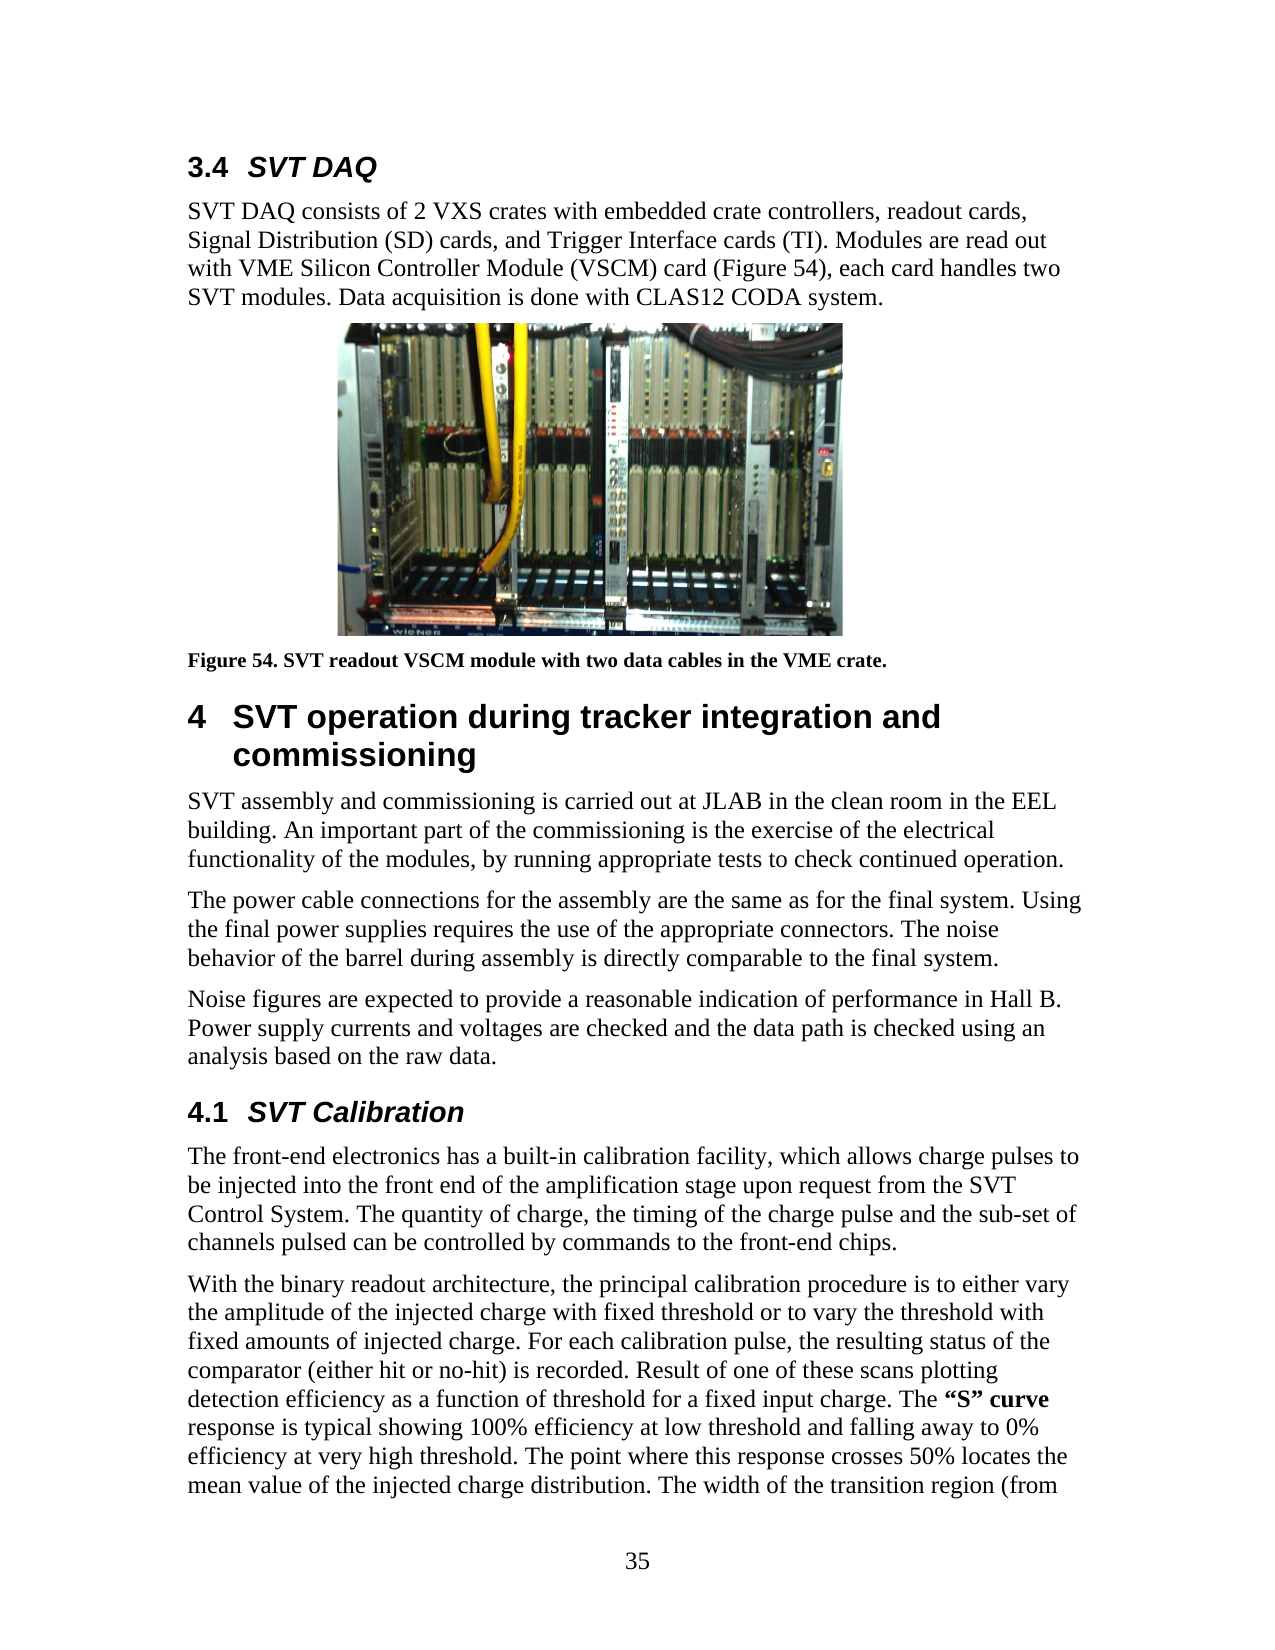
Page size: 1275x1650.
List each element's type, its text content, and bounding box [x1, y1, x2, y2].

subtitle SVT Calibration [187, 1095, 1087, 1129]
text SVT DAQ consists of 2 VXS crates with embedded crate controllers, readout cards, Signal Distribution (SD) cards, and Trigger Interface cards (TI). Modules are read out with VME Silicon Controller Module (VSCM) card (Figure 54), each card handles two SVT modules. Data acquisition is done with CLAS12 CODA system. [187, 196, 1087, 311]
subtitle SVT DAQ [187, 150, 1087, 183]
text SVT assembly and commissioning is carried out at JLAB in the clean room in the EEL building. An important part of the commissioning is the exercise of the electrical functionality of the modules, by running appropriate tests to check continued operation. [187, 786, 1087, 873]
text The front-end electronics has a built-in calibration facility, which allows charge pulses to be injected into the front end of the amplification stage upon request from the SVT Control System. The quantity of charge, the timing of the charge pulse and the sub-set of channels pulsed can be controlled by commands to the front-end chips. [187, 1141, 1087, 1256]
text The power cable connections for the assembly are the same as for the final system. Using the final power supplies requires the use of the appropriate connectors. The noise behavior of the barrel during assembly is directly comparable to the final system. [187, 885, 1087, 971]
subtitle SVT operation during tracker integration and commissioning [187, 697, 1087, 774]
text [187, 1269, 1087, 1499]
text Noise figures are expected to provide a reasonable indication of performance in Hall B. Power supply currents and voltages are checked and the data path is checked using an analysis based on the raw data. [187, 984, 1087, 1070]
text Figure 54. SVT readout VSCM module with two data cables in the VME crate. [187, 648, 1087, 672]
picture [337, 323, 843, 636]
